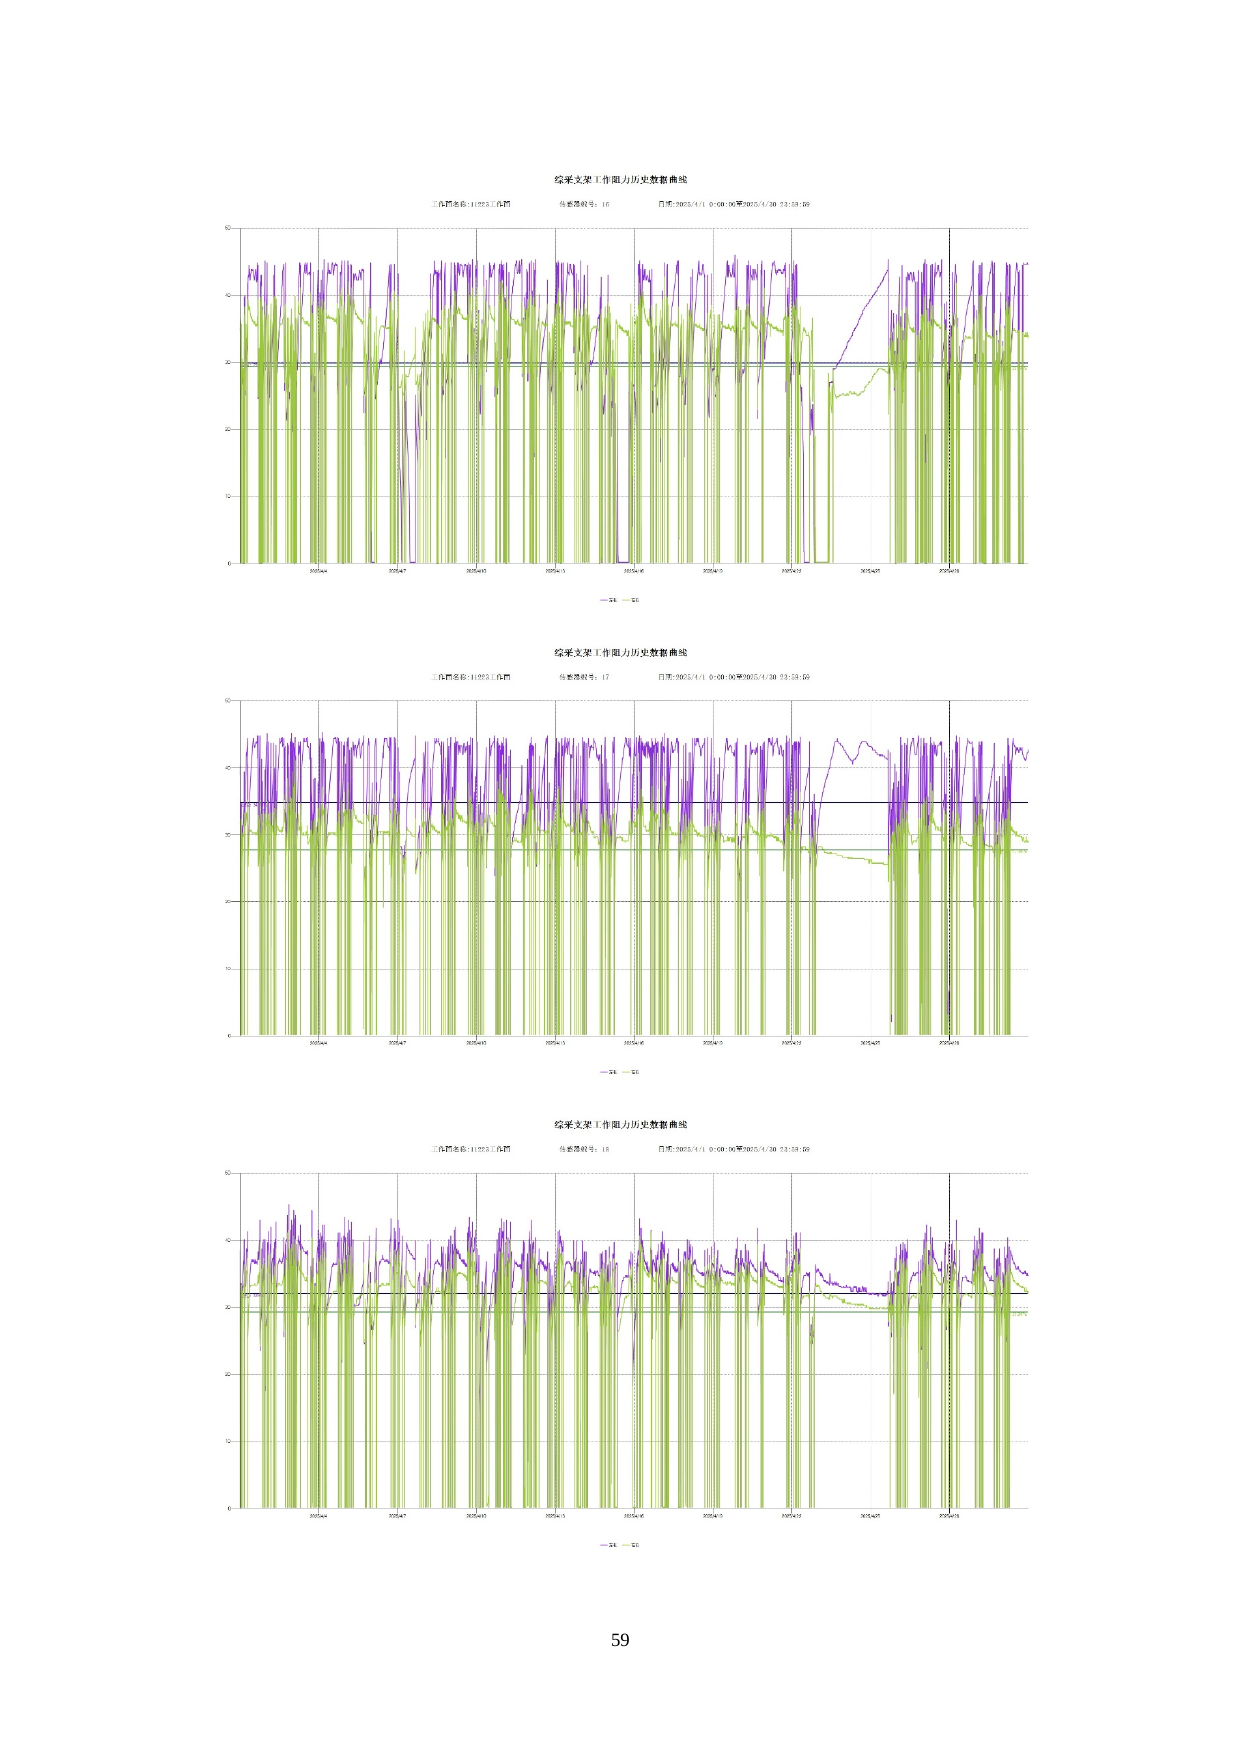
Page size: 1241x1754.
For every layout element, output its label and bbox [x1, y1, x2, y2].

picture [187, 1106, 1053, 1563]
picture [187, 634, 1053, 1090]
picture [187, 162, 1053, 618]
